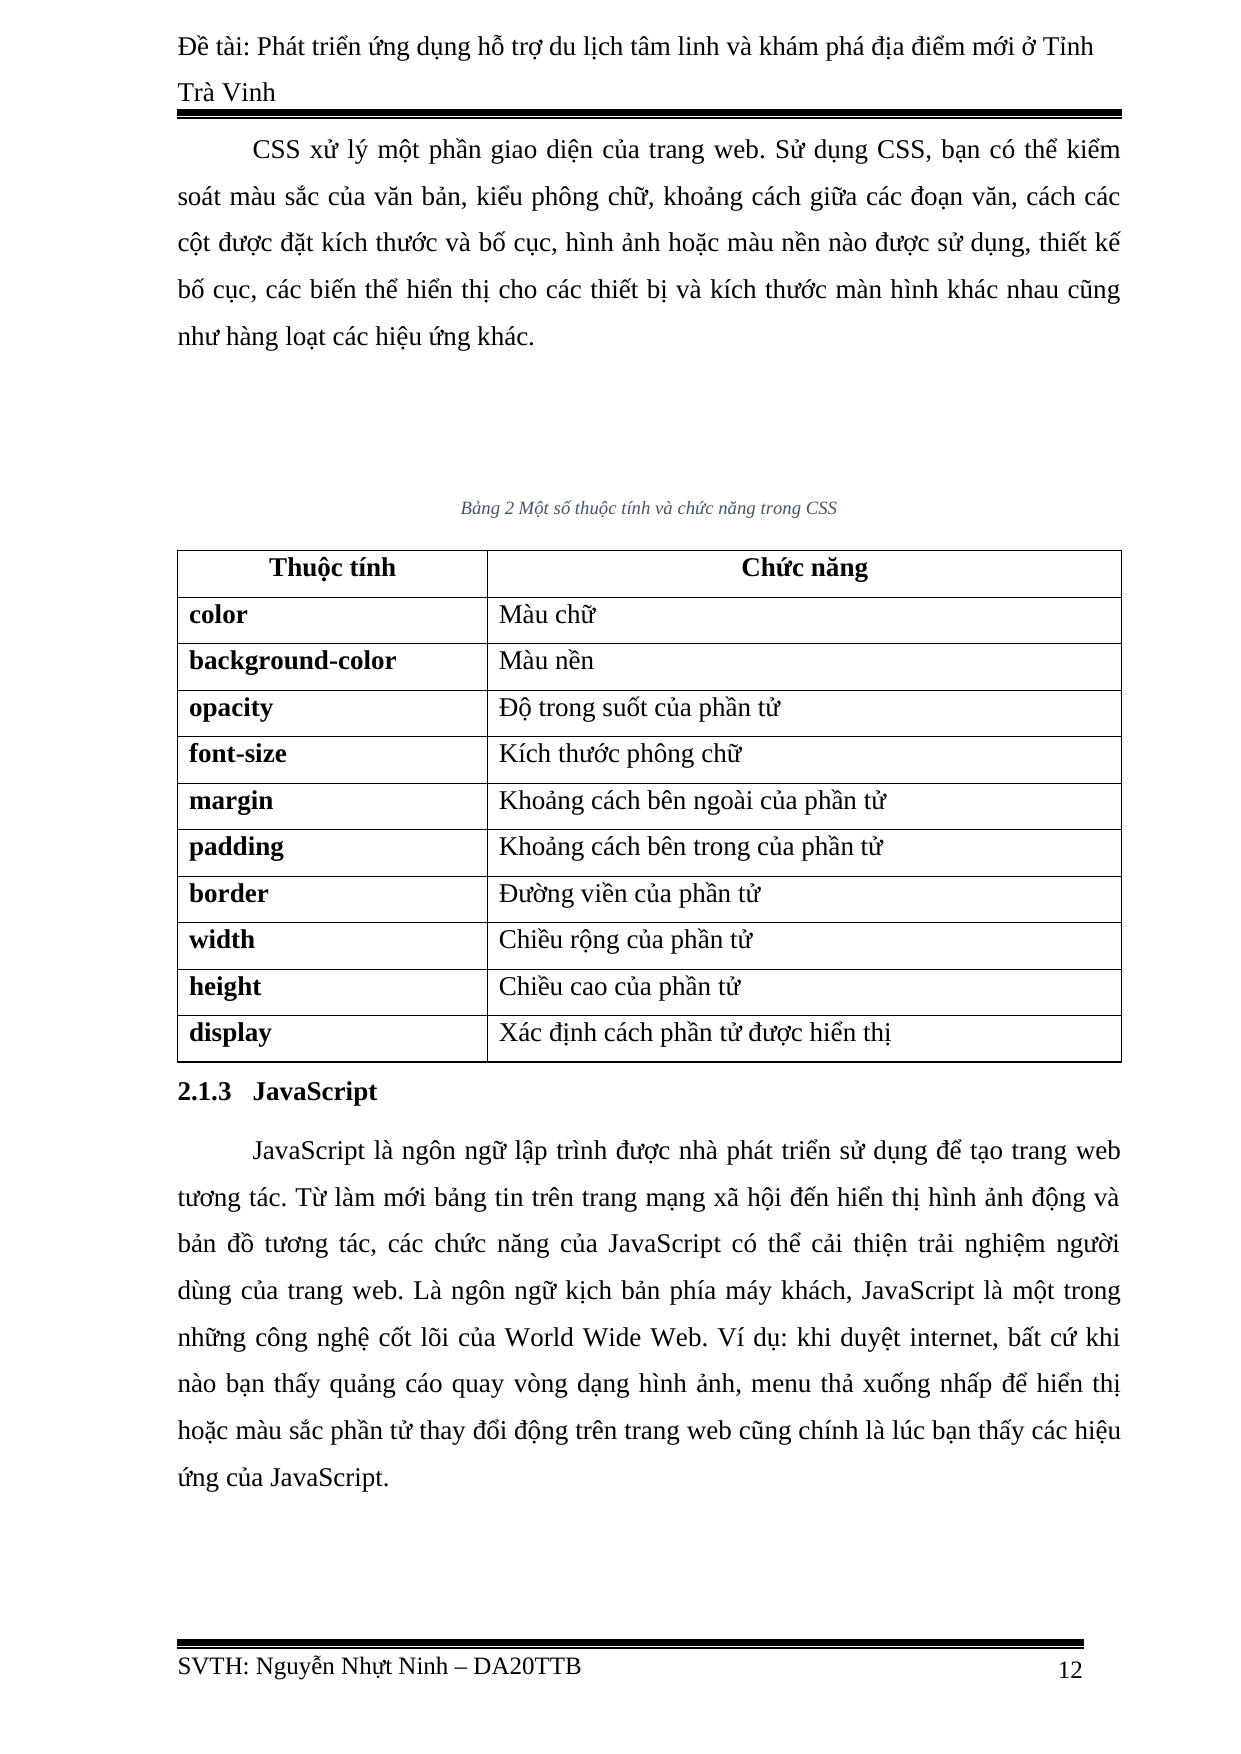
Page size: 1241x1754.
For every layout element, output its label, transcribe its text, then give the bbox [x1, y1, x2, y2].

table_header Thuộc tính [178, 551, 487, 597]
table_cell Chiều rộng của phần tử [488, 923, 1121, 968]
table_cell border [178, 877, 487, 922]
text JavaScript [177, 1075, 1122, 1106]
table_cell Màu nền [488, 644, 1121, 690]
text JavaScript là ngôn ngữ lập trình được nhà phát triển sử dụng để tạo trang web tương tác. Từ làm mới bảng tin trên trang mạng xã hội đến hiển thị hình ảnh động và bản đồ tương tác, các chức năng của JavaScript có thể cải thiện trải nghiệm người dùng của trang web. Là ngôn ngữ kịch bản phía máy khách, JavaScript là một trong những công nghệ cốt lõi của World Wide Web. Ví dụ: khi duyệt internet, bất cứ khi nào bạn thấy quảng cáo quay vòng dạng hình ảnh, menu thả xuống nhấp để hiển thị hoặc màu sắc phần tử thay đổi động trên trang web cũng chính là lúc bạn thấy các hiệu ứng của JavaScript. [177, 1134, 1122, 1492]
table_cell display [178, 1016, 487, 1061]
table_cell color [178, 598, 487, 643]
table_cell Xác định cách phần tử được hiển thị [488, 1016, 1121, 1061]
table_cell background-color [178, 644, 487, 690]
table_cell Khoảng cách bên trong của phần tử [488, 830, 1121, 876]
table_cell Độ trong suốt của phần tử [488, 691, 1121, 736]
table_cell Kích thước phông chữ [488, 737, 1121, 783]
table_cell width [178, 923, 487, 968]
table_cell Khoảng cách bên ngoài của phần tử [488, 784, 1121, 829]
table_cell padding [178, 830, 487, 876]
table_cell opacity [178, 691, 487, 736]
table_cell margin [178, 784, 487, 829]
table_cell Đường viền của phần tử [488, 877, 1121, 922]
table_header Chức năng [488, 551, 1121, 597]
table_cell Chiều cao của phần tử [488, 970, 1121, 1015]
table_cell font-size [178, 737, 487, 783]
table_cell height [178, 970, 487, 1015]
table_cell Màu chữ [488, 598, 1121, 643]
text CSS xử lý một phần giao diện của trang web. Sử dụng CSS, bạn có thể kiểm soát màu sắc của văn bản, kiểu phông chữ, khoảng cách giữa các đoạn văn, cách các cột được đặt kích thước và bố cục, hình ảnh hoặc màu nền nào được sử dụng, thiết kế bố cục, các biến thể hiển thị cho các thiết bị và kích thước màn hình khác nhau cũng như hàng loạt các hiệu ứng khác. [177, 133, 1122, 351]
